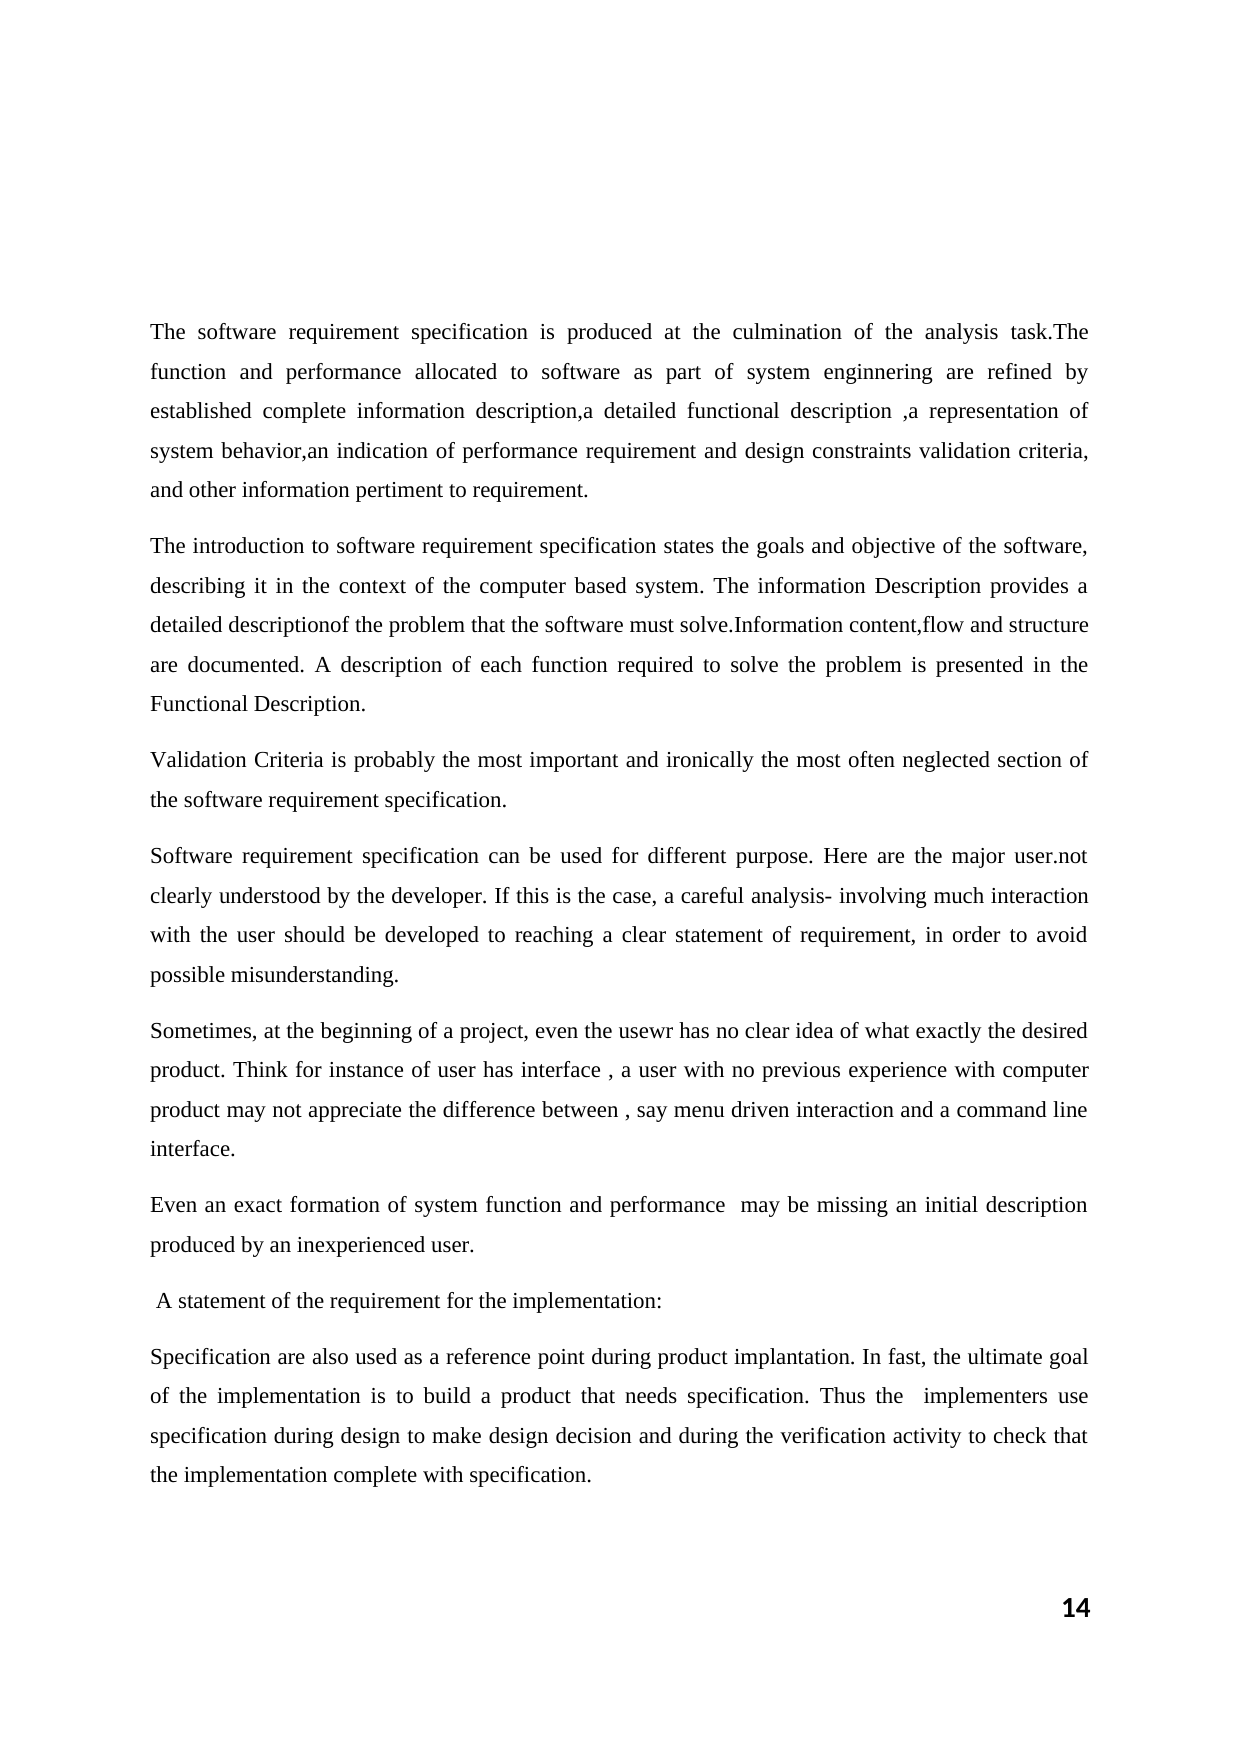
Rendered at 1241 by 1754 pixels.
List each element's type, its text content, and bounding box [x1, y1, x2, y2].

text Specification are also used as a reference point during product implantation. In fast, the ultimate goal of the implementation is to build a product that needs specification. Thus the implementers use specification during design to make design decision and during the verification activity to check that the implementation complete with specification. [150, 1343, 1090, 1488]
text The software requirement specification is produced at the culmination of the analysis task.The function and performance allocated to software as part of system enginnering are refined by established complete information description,a detailed functional description ,a representation of system behavior,an indication of performance requirement and design constraints validation criteria, and other information pertiment to requirement. [150, 318, 1090, 503]
text The introduction to software requirement specification states the goals and objective of the software, describing it in the context of the computer based system. The information Description provides a detailed descriptionof the problem that the software must solve.Information content,flow and structure are documented. A description of each function required to solve the problem is presented in the Functional Description. [150, 532, 1090, 717]
text Validation Criteria is probably the most important and ironically the most often neglected section of the software requirement specification. [150, 747, 1090, 812]
text Sometimes, at the beginning of a project, even the usewr has no clear idea of what exactly the desired product. Think for instance of user has interface , a user with no previous experience with computer product may not appreciate the difference between , say menu driven interaction and a command line interface. [150, 1017, 1090, 1162]
text Even an exact formation of system function and performance may be missing an initial description produced by an inexperienced user. [150, 1191, 1090, 1257]
text A statement of the requirement for the implementation: [150, 1287, 1090, 1313]
text Software requirement specification can be used for different purpose. Here are the major user.not clearly understood by the developer. If this is the case, a careful analysis- involving much interaction with the user should be developed to reaching a clear statement of requirement, in order to avoid possible misunderstanding. [150, 842, 1090, 987]
